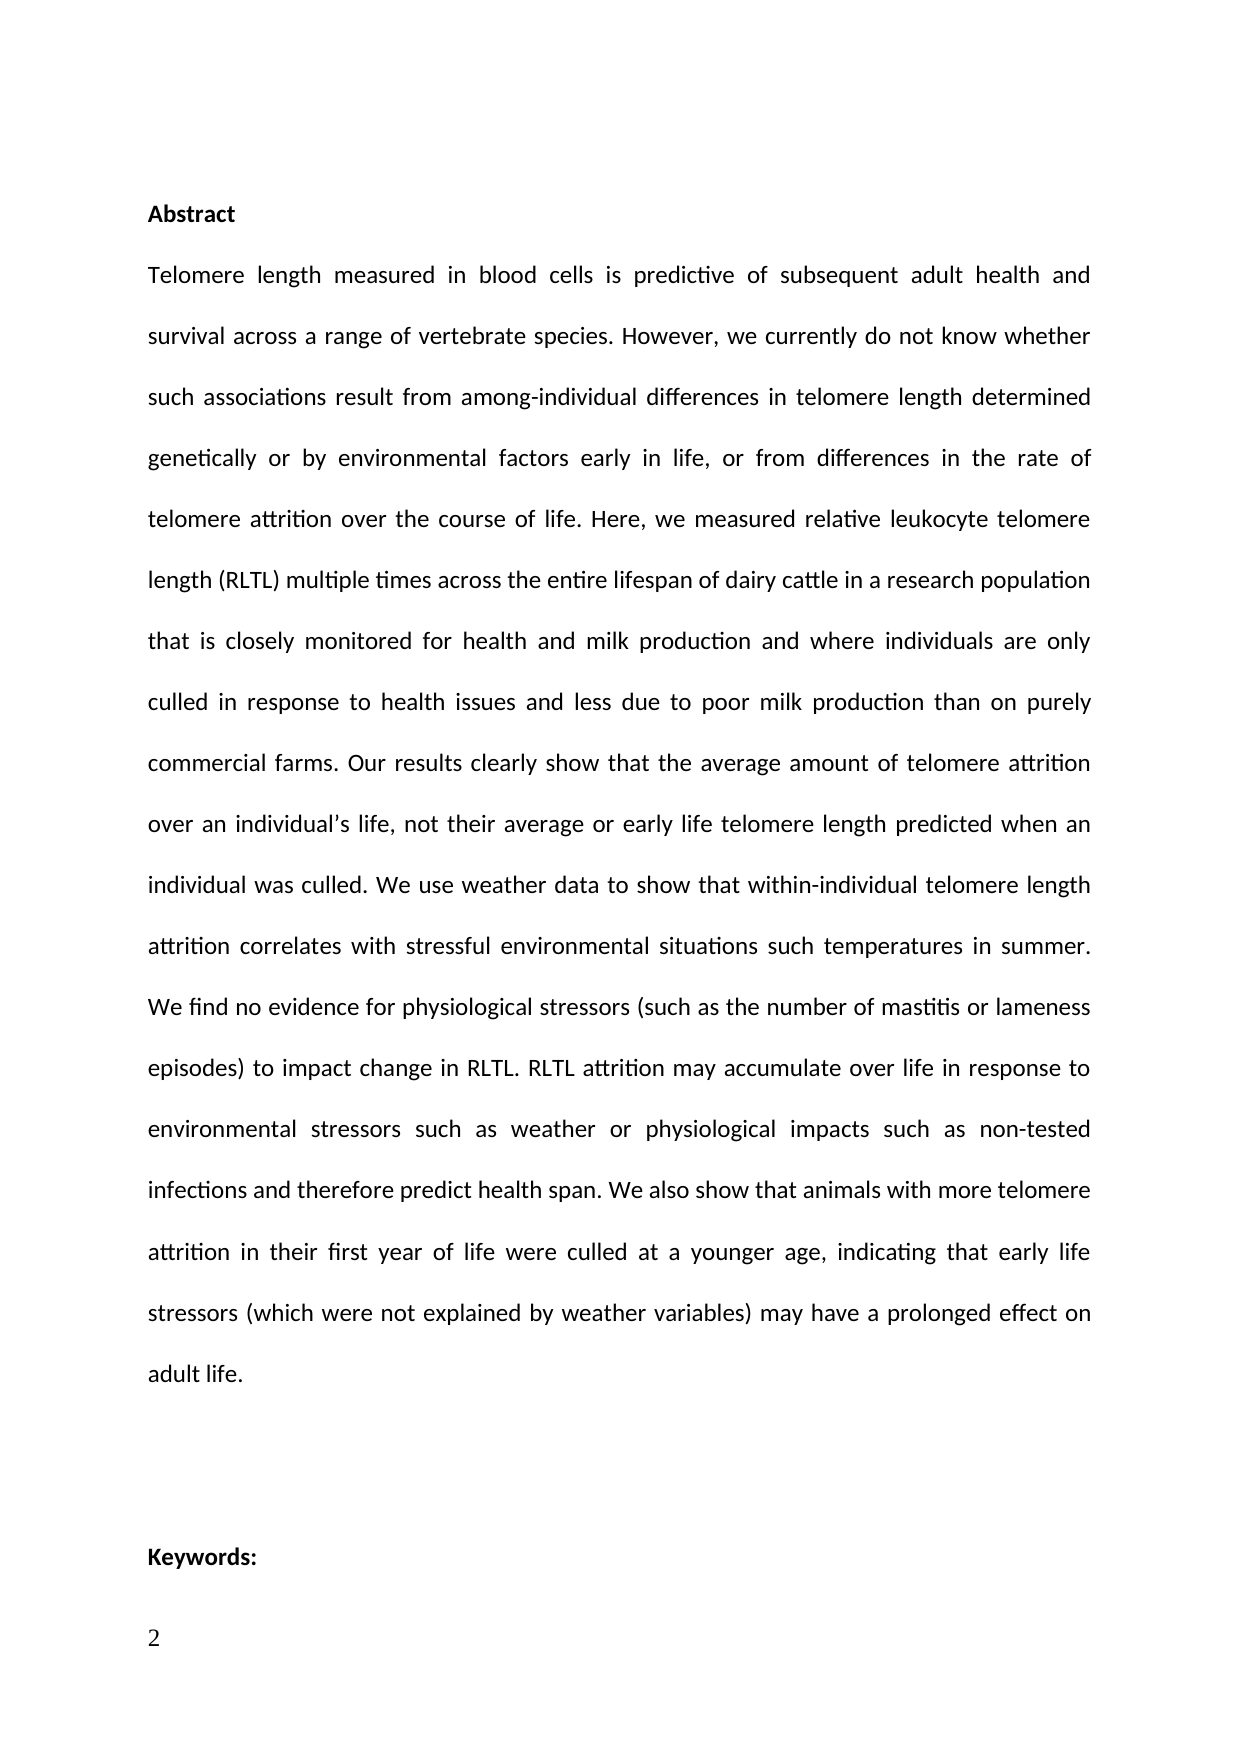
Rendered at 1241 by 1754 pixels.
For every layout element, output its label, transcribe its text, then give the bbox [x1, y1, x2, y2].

text Keywords: [148, 1541, 1092, 1571]
text Telomere length measured in blood cells is predictive of subsequent adult health and survival across a range of vertebrate species. However, we currently do not know whether such associations result from among-individual differences in telomere length determined genetically or by environmental factors early in life, or from differences in the rate of telomere attrition over the course of life. Here, we measured relative leukocyte telomere length (RLTL) multiple times across the entire lifespan of dairy cattle in a research population that is closely monitored for health and milk production and where individuals are only culled in response to health issues and less due to poor milk production than on purely commercial farms. Our results clearly show that the average amount of telomere attrition over an individual’s life, not their average or early life telomere length predicted when an individual was culled. We use weather data to show that within-individual telomere length attrition correlates with stressful environmental situations such temperatures in summer. We find no evidence for physiological stressors (such as the number of mastitis or lameness episodes) to impact change in RLTL. RLTL attrition may accumulate over life in response to environmental stressors such as weather or physiological impacts such as non-tested infections and therefore predict health span. We also show that animals with more telomere attrition in their first year of life were culled at a younger age, indicating that early life stressors (which were not explained by weather variables) may have a prolonged effect on adult life. [148, 259, 1092, 1388]
subtitle Abstract [148, 198, 1092, 228]
